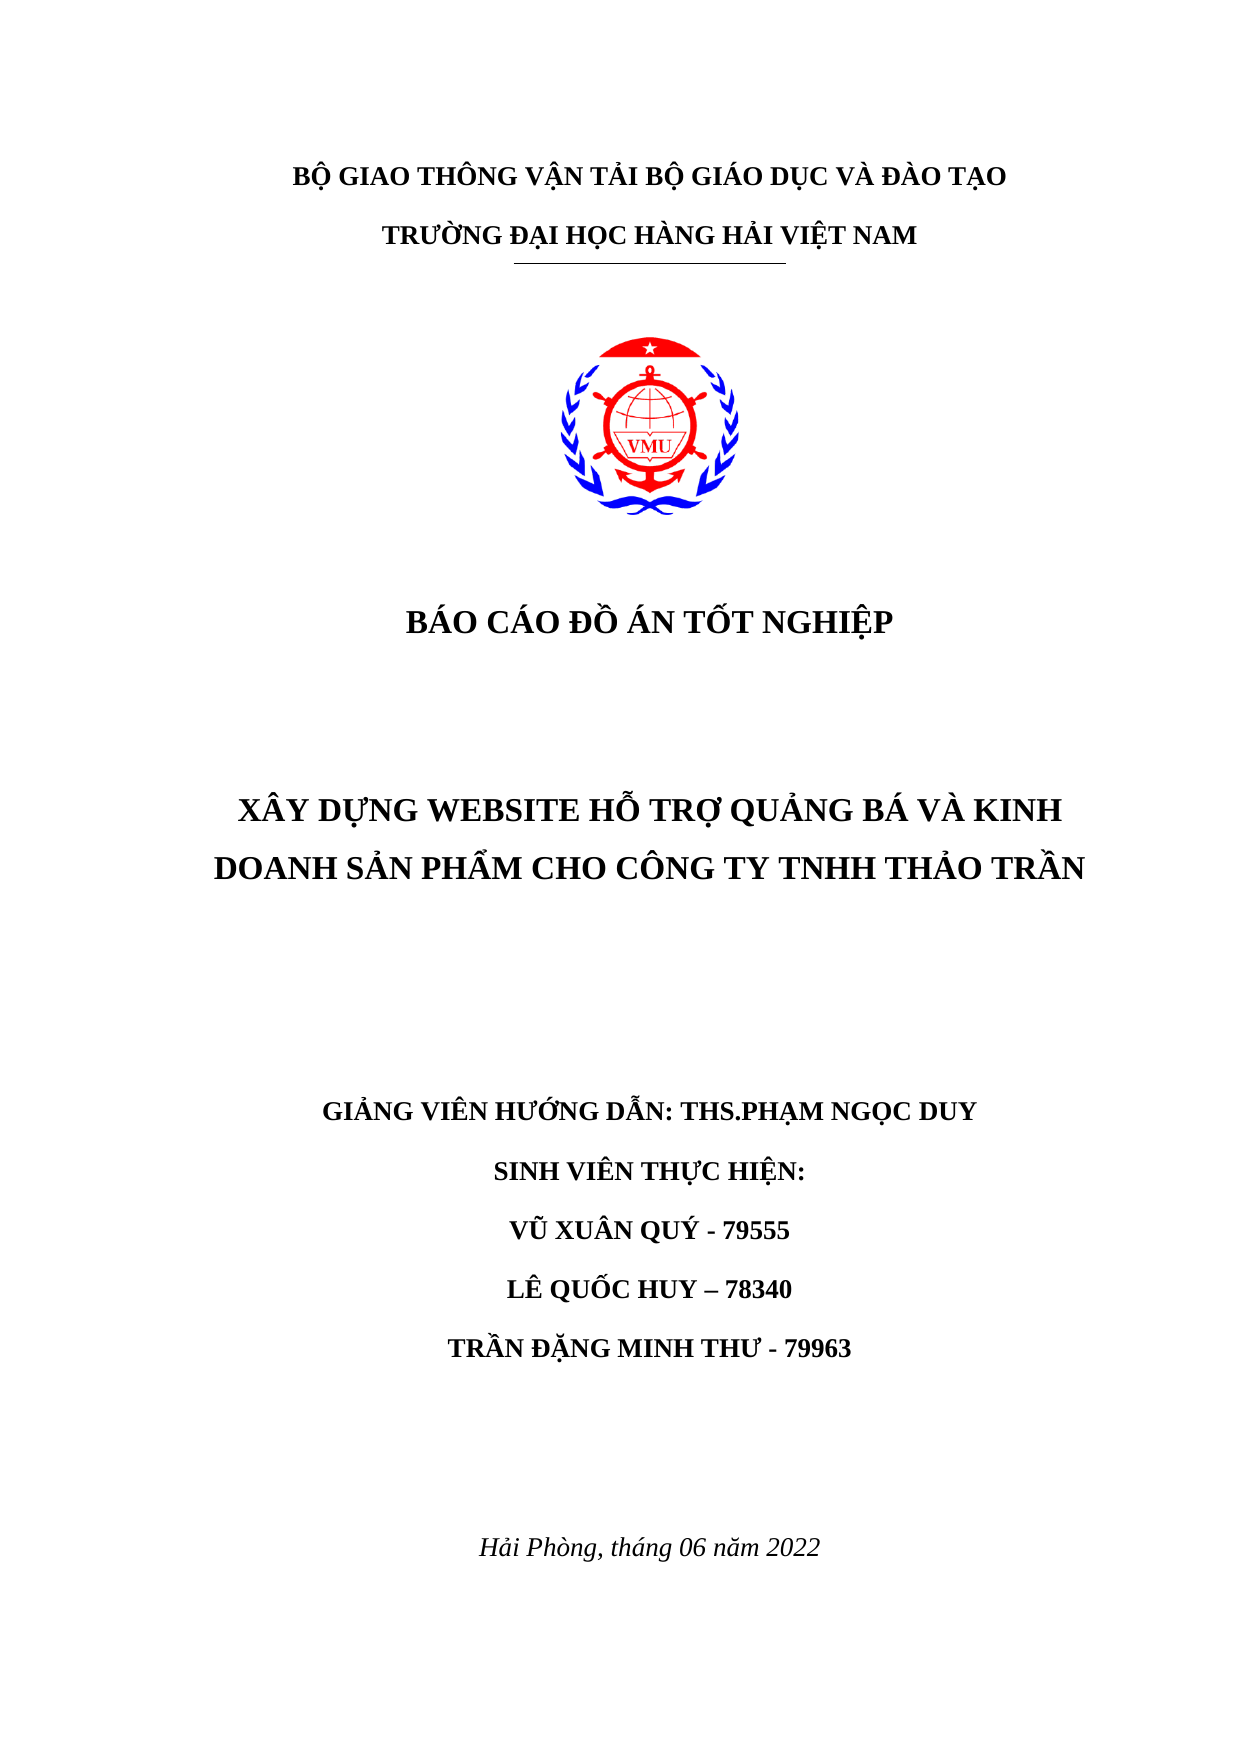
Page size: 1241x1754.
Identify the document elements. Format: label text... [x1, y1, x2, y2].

text XÂY DỰNG WEBSITE HỖ TRỢ QUẢNG BÁ VÀ KINH DOANH SẢN PHẨM CHO CÔNG TY TNHH THẢO TRẦN [207, 790, 1092, 886]
text BÁO CÁO ĐỒ ÁN TỐT NGHIỆP [207, 602, 1092, 640]
text LÊ QUỐC HUY – 78340 [207, 1273, 1092, 1304]
text TRẦN ĐẶNG MINH THƯ - 79963 [207, 1332, 1092, 1410]
text SINH VIÊN THỰC HIỆN: [207, 1154, 1092, 1186]
text VŨ XUÂN QUÝ - 79555 [207, 1214, 1092, 1245]
text Hải Phòng, tháng 06 năm 2022 [207, 1438, 1092, 1562]
text TRƯỜNG ĐẠI HỌC HÀNG HẢI VIỆT NAM [207, 219, 1092, 251]
text BỘ GIAO THÔNG VẬN TẢI BỘ GIÁO DỤC VÀ ĐÀO TẠO [207, 160, 1092, 191]
text GIẢNG VIÊN HƯỚNG DẪN: THS.PHẠM NGỌC DUY [207, 1095, 1092, 1127]
picture [560, 337, 739, 515]
